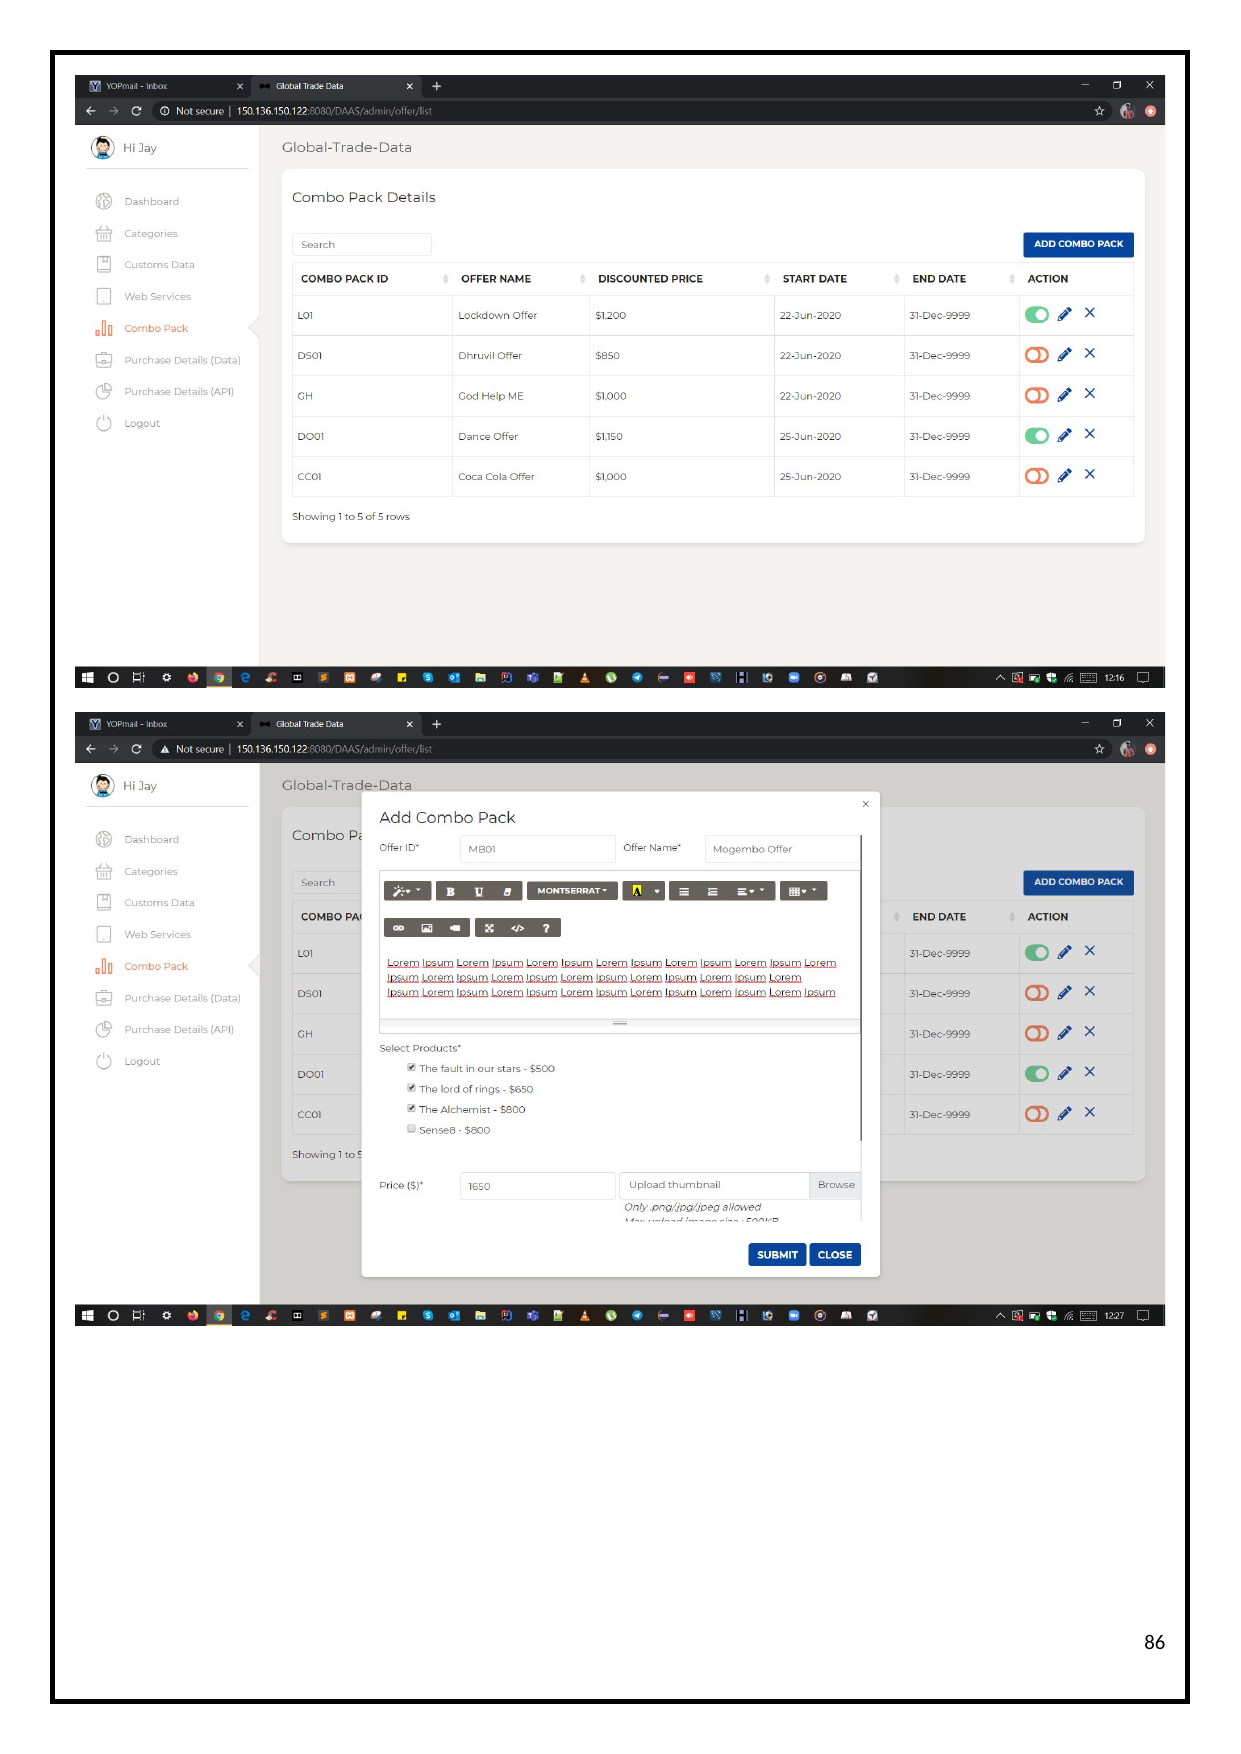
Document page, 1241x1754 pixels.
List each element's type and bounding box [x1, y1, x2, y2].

picture [75, 75, 1166, 688]
picture [75, 712, 1166, 1326]
